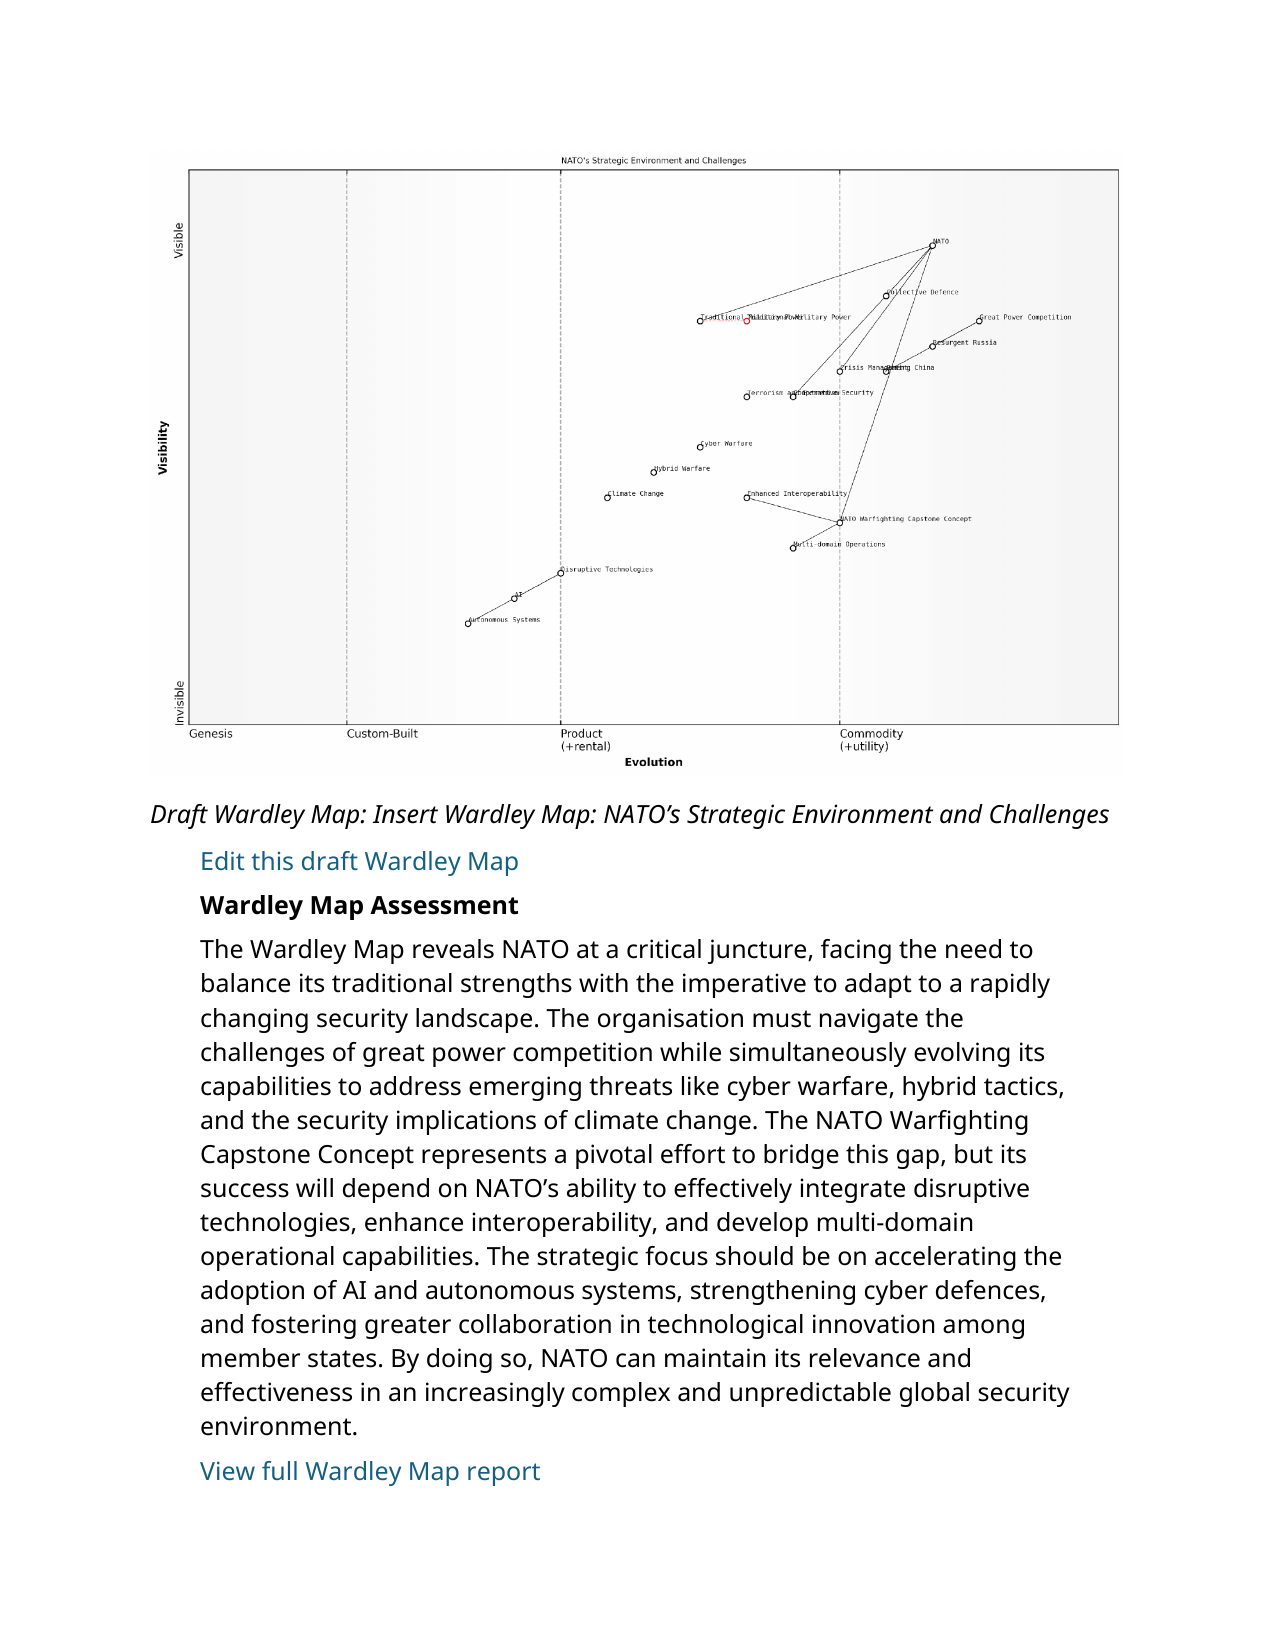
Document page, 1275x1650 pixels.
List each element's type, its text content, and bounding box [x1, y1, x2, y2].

text View full Wardley Map report [200, 1453, 1075, 1487]
text Draft Wardley Map: Insert Wardley Map: NATO’s Strategic Environment and Challenges [150, 797, 1125, 831]
text Wardley Map Assessment [200, 888, 1075, 922]
picture [150, 150, 1125, 776]
text Edit this draft Wardley Map [200, 843, 1075, 877]
text The Wardley Map reveals NATO at a critical juncture, facing the need to balance its traditional strengths with the imperative to adapt to a rapidly changing security landscape. The organisation must navigate the challenges of great power competition while simultaneously evolving its capabilities to address emerging threats like cyber warfare, hybrid tactics, and the security implications of climate change. The NATO Warfighting Capstone Concept represents a pivotal effort to bridge this gap, but its success will depend on NATO’s ability to effectively integrate disruptive technologies, enhance interoperability, and develop multi-domain operational capabilities. The strategic focus should be on accelerating the adoption of AI and autonomous systems, strengthening cyber defences, and fostering greater collaboration in technological innovation among member states. By doing so, NATO can maintain its relevance and effectiveness in an increasingly complex and unpredictable global security environment. [200, 932, 1075, 1443]
